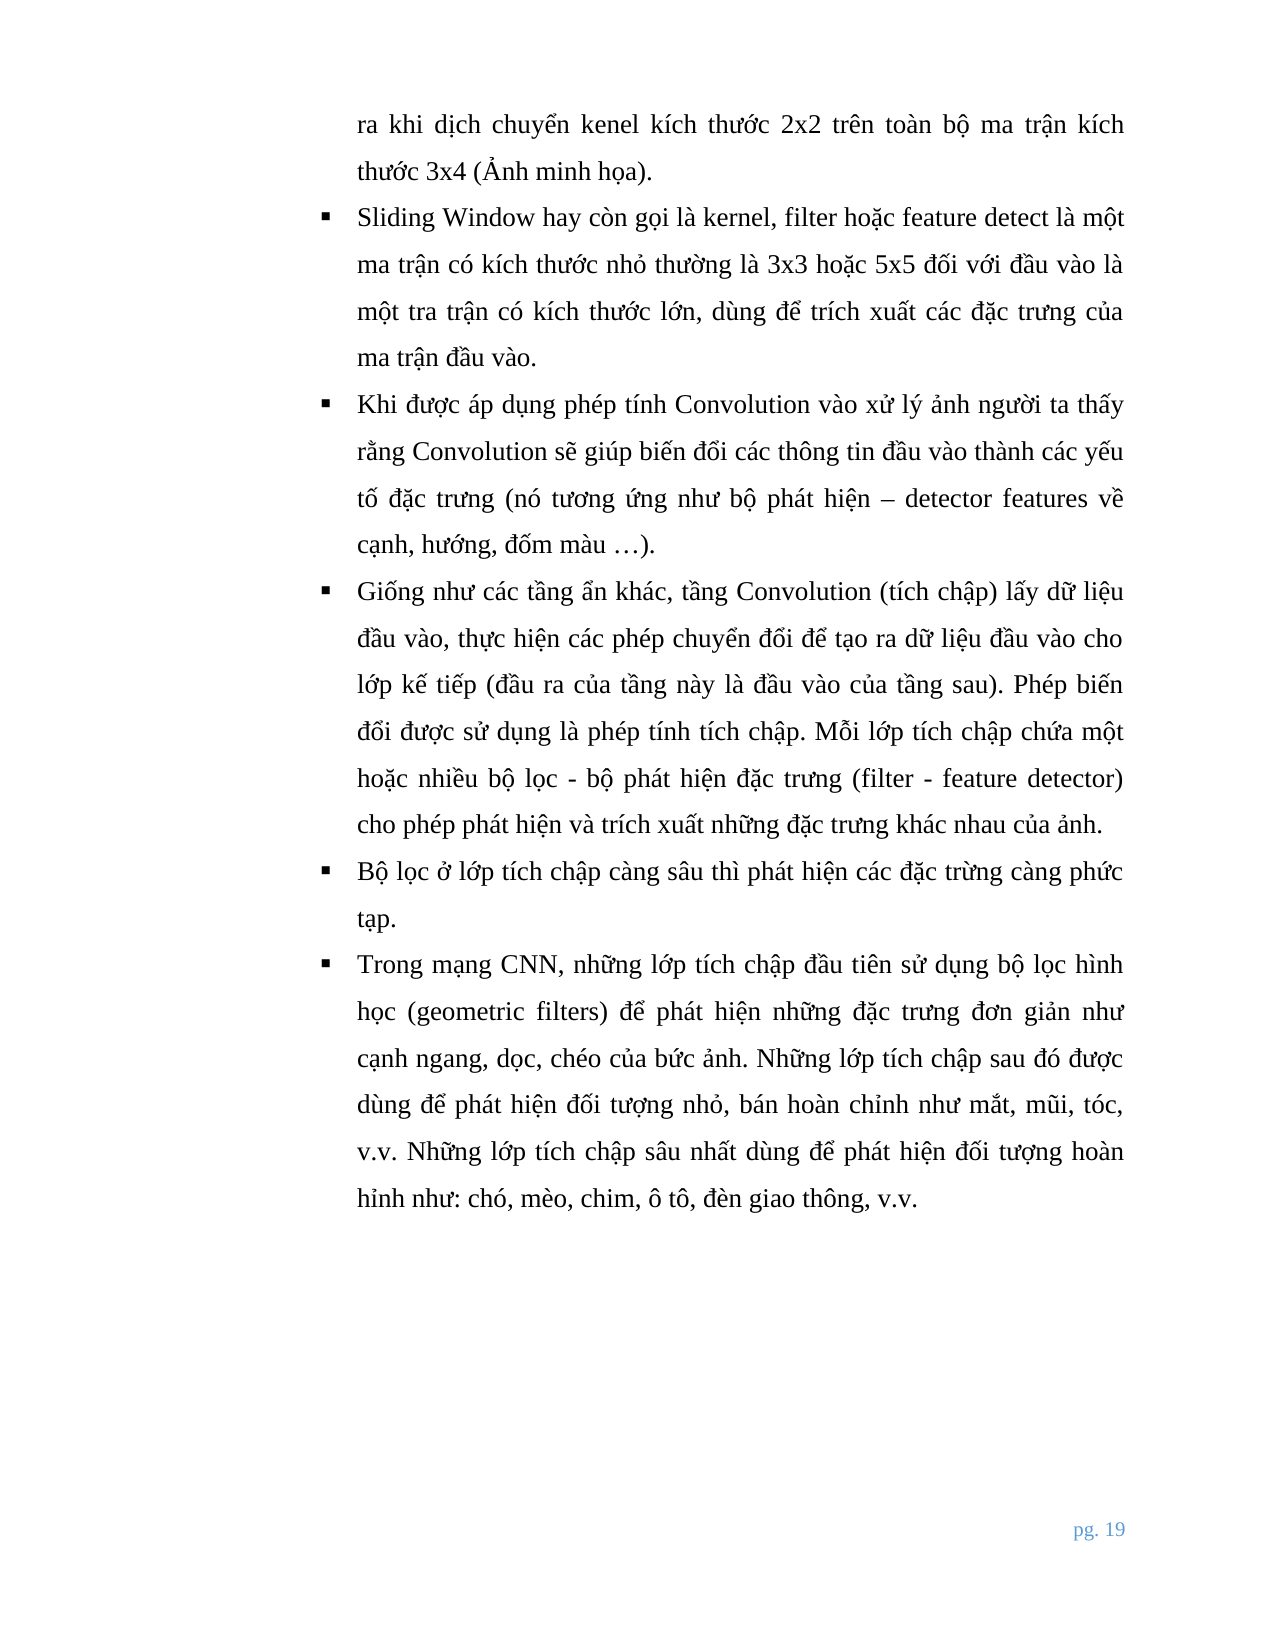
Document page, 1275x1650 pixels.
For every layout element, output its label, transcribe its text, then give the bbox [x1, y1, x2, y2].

list Bộ lọc ở lớp tích chập càng sâu thì phát hiện các đặc trừng càng phức tạp. [319, 855, 1125, 933]
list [319, 108, 1125, 186]
list Khi được áp dụng phép tính Convolution vào xử lý ảnh người ta thấy rằng Convolution sẽ giúp biến đổi các thông tin đầu vào thành các yếu tố đặc trưng (nó tương ứng như bộ phát hiện – detector features về cạnh, hướng, đốm màu …). [319, 388, 1125, 559]
list Trong mạng CNN, những lớp tích chập đầu tiên sử dụng bộ lọc hình học (geometric filters) để phát hiện những đặc trưng đơn giản như cạnh ngang, dọc, chéo của bức ảnh. Những lớp tích chập sau đó được dùng để phát hiện đối tượng nhỏ, bán hoàn chỉnh như mắt, mũi, tóc, v.v. Những lớp tích chập sâu nhất dùng để phát hiện đối tượng hoàn hỉnh như: chó, mèo, chim, ô tô, đèn giao thông, v.v. [319, 948, 1125, 1213]
list Giống như các tầng ẩn khác, tầng Convolution (tích chập) lấy dữ liệu đầu vào, thực hiện các phép chuyển đổi để tạo ra dữ liệu đầu vào cho lớp kế tiếp (đầu ra của tầng này là đầu vào của tầng sau). Phép biến đổi được sử dụng là phép tính tích chập. Mỗi lớp tích chập chứa một hoặc nhiều bộ lọc - bộ phát hiện đặc trưng (filter - feature detector) cho phép phát hiện và trích xuất những đặc trưng khác nhau của ảnh. [319, 575, 1125, 839]
list Sliding Window hay còn gọi là kernel, filter hoặc feature detect là một ma trận có kích thước nhỏ thường là 3x3 hoặc 5x5 đối với đầu vào là một tra trận có kích thước lớn, dùng để trích xuất các đặc trưng của ma trận đầu vào. [319, 201, 1125, 373]
